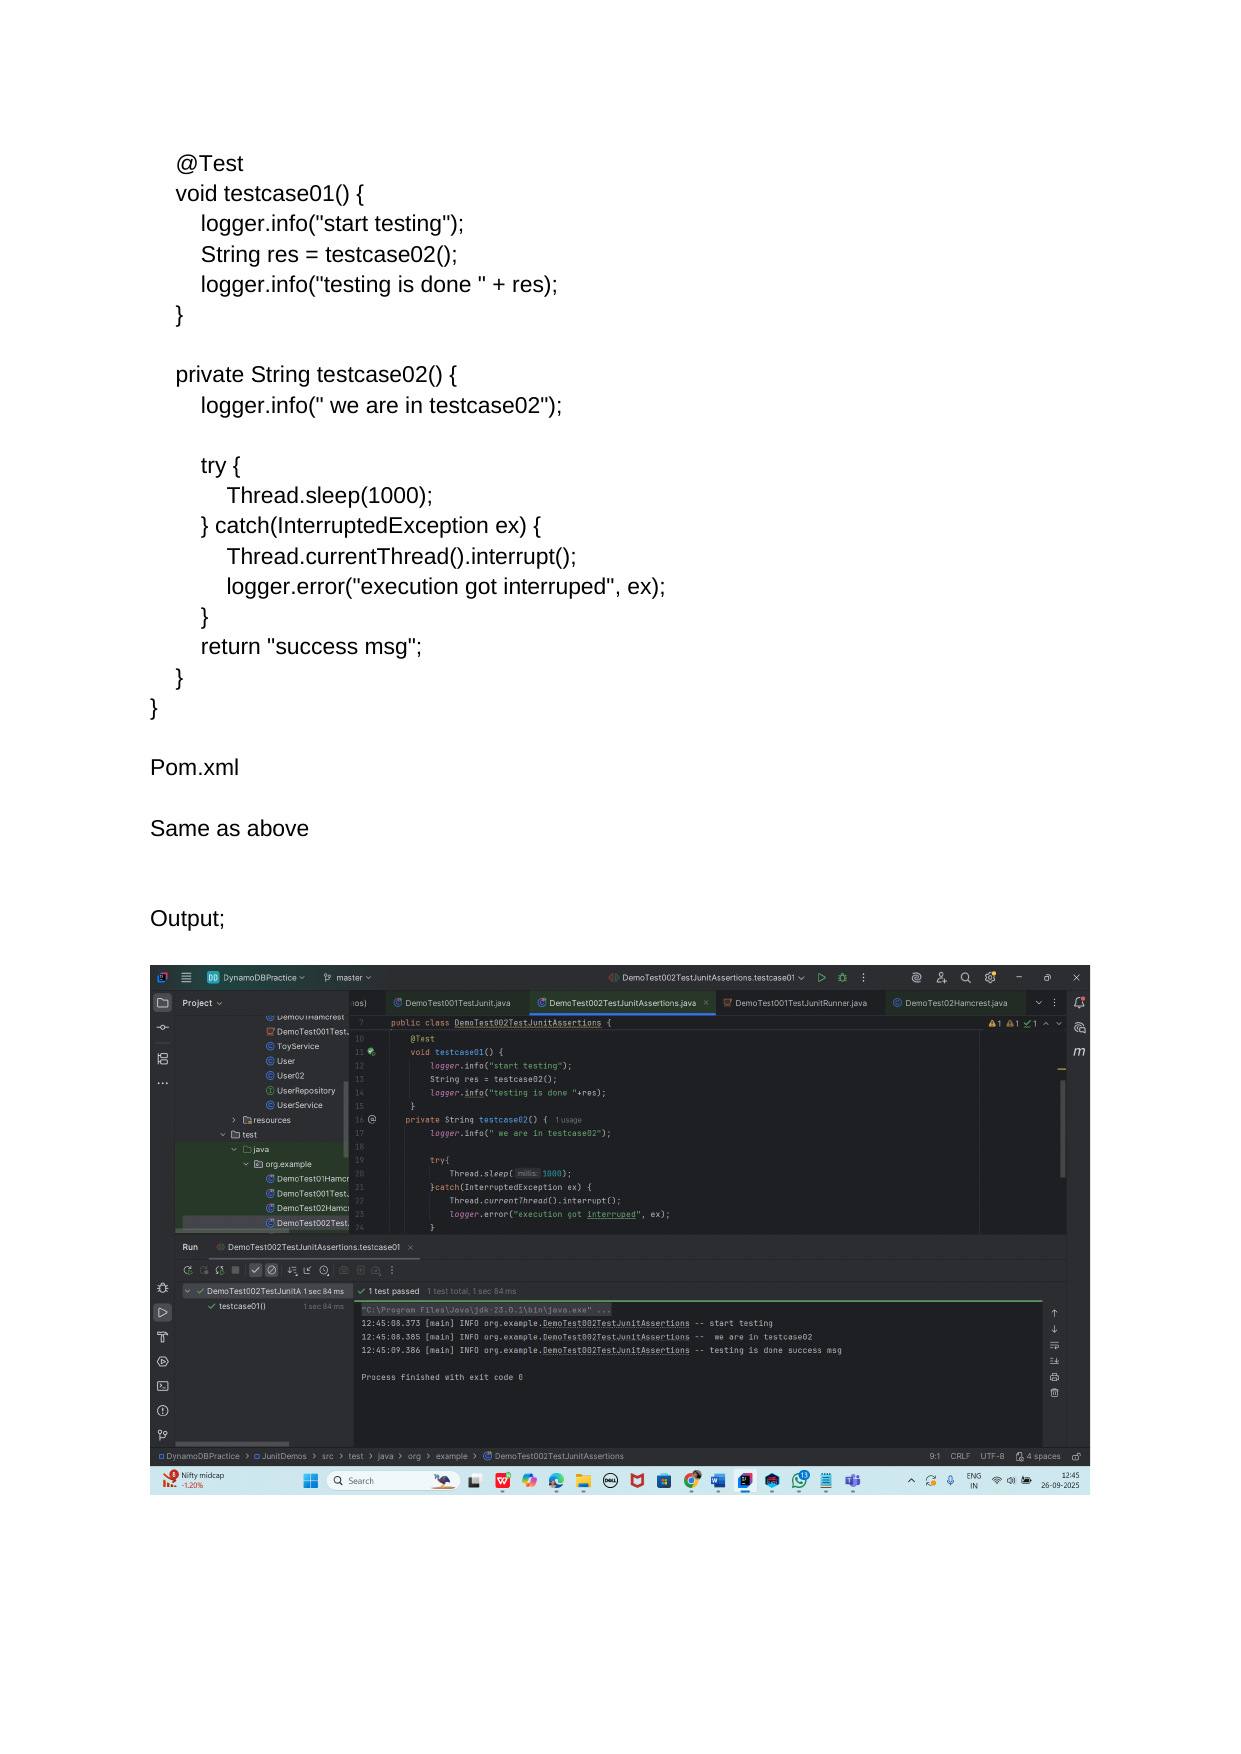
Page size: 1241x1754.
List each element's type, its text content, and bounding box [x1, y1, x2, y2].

text Same as above [150, 814, 1090, 841]
text } [150, 301, 1090, 327]
text Thread.currentThread().interrupt(); [150, 543, 1090, 569]
text private String testcase02() { [150, 361, 1090, 388]
text Output; [150, 905, 1090, 932]
text Thread.sleep(1000); [150, 482, 1090, 509]
picture [150, 965, 1091, 1495]
text @Test [150, 150, 1090, 176]
text } catch(InterruptedException ex) { [150, 512, 1090, 539]
text void testcase01() { [150, 180, 1090, 207]
text } [150, 663, 1090, 690]
text return "success msg"; [150, 633, 1090, 660]
text logger.info(" we are in testcase02"); [150, 392, 1090, 418]
text String res = testcase02(); [150, 241, 1090, 267]
text logger.info("start testing"); [150, 210, 1090, 237]
text } [150, 603, 1090, 629]
text logger.info("testing is done " + res); [150, 271, 1090, 297]
text try { [150, 452, 1090, 478]
text logger.error("execution got interruped", ex); [150, 573, 1090, 599]
text } [150, 694, 1090, 720]
text Pom.xml [150, 754, 1090, 781]
